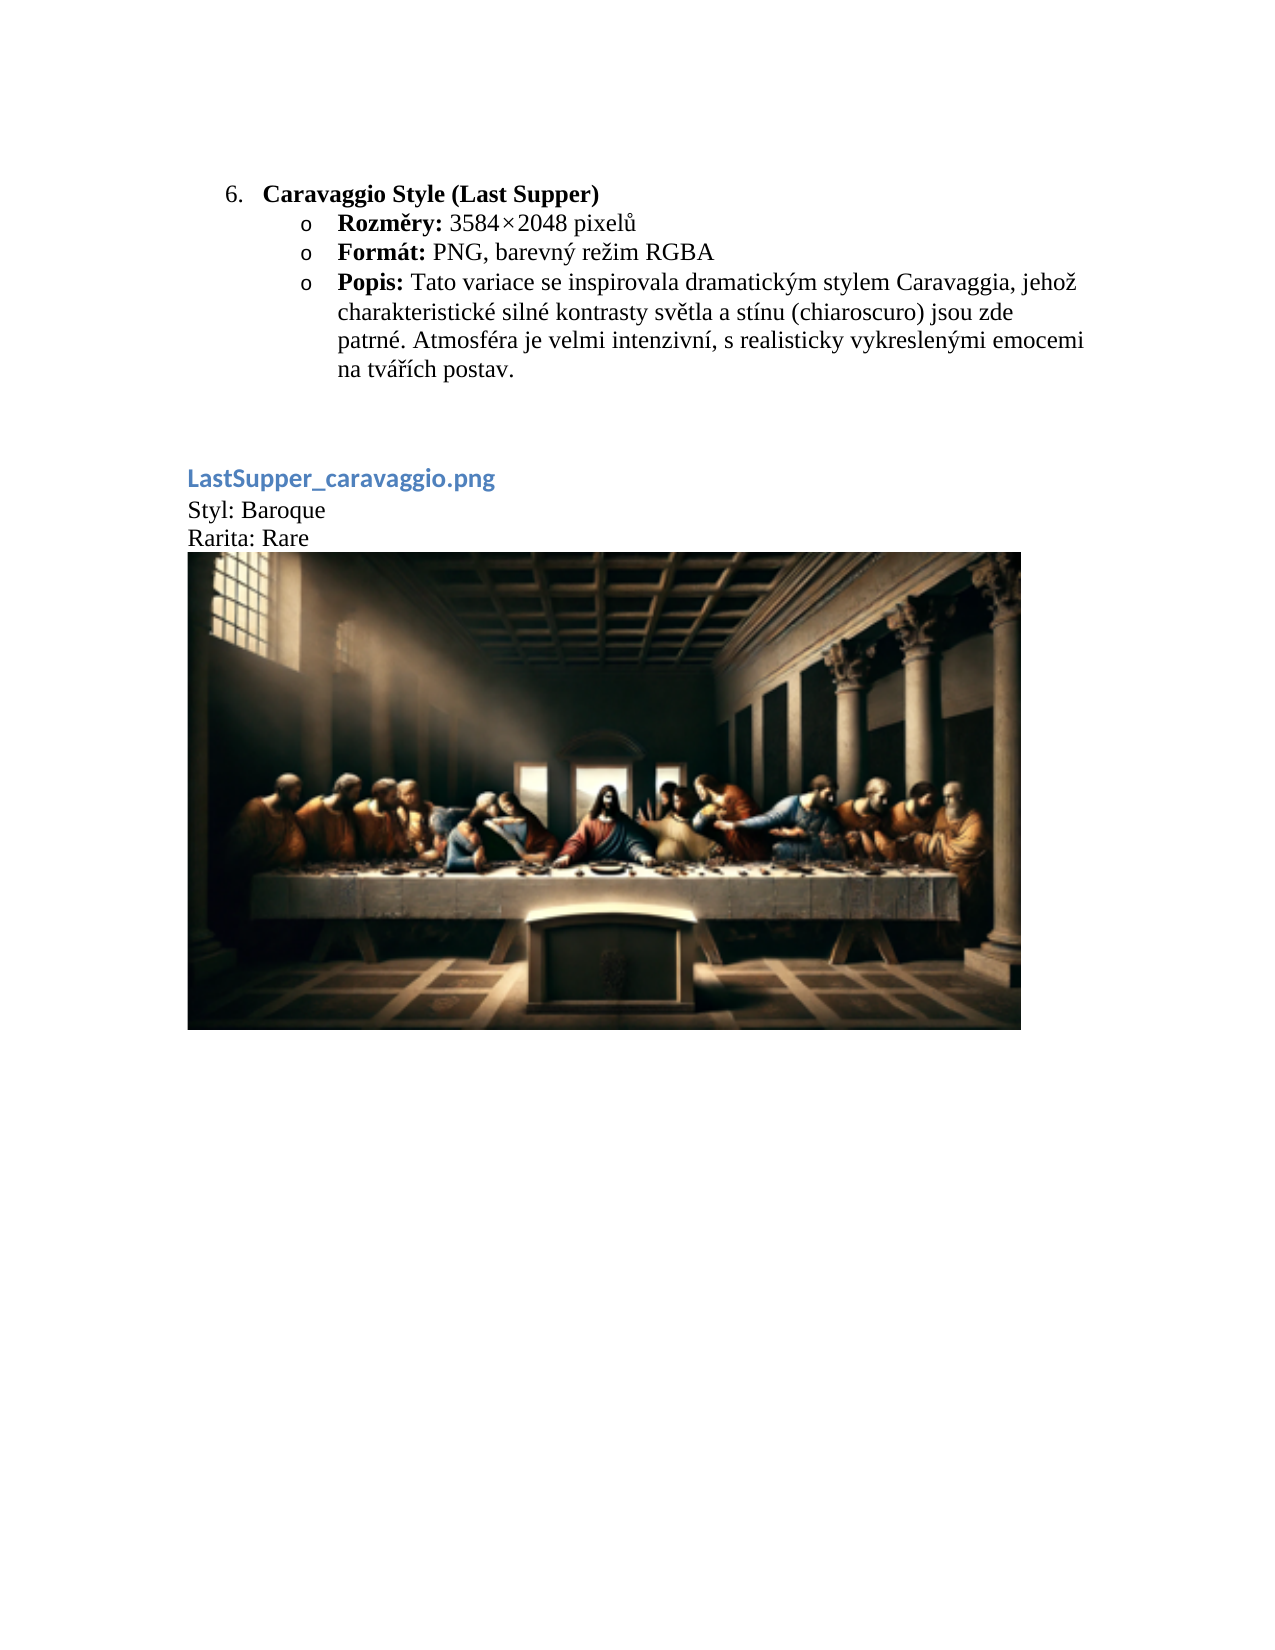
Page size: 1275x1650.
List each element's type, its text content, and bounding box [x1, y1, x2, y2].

list Rozměry: 3584 × 2048 pixelů [300, 237, 1087, 267]
picture [187, 581, 1021, 1059]
subtitle LastSupper_caravaggio.png [187, 491, 1087, 524]
list Caravaggio Style (Last Supper) [225, 179, 1087, 208]
text Styl: Baroque Rarita: Rare [187, 524, 1087, 581]
list Popis: Tato variace se inspirovala dramatickým stylem Caravaggia, jehož charakteristické silné kontrasty světla a stínu (chiaroscuro) jsou zde patrné. Atmosféra je velmi intenzivní, s realisticky vykreslenými emocemi na tvářích postav. [300, 296, 1087, 412]
list Formát: PNG, barevný režim RGBA [300, 267, 1087, 296]
